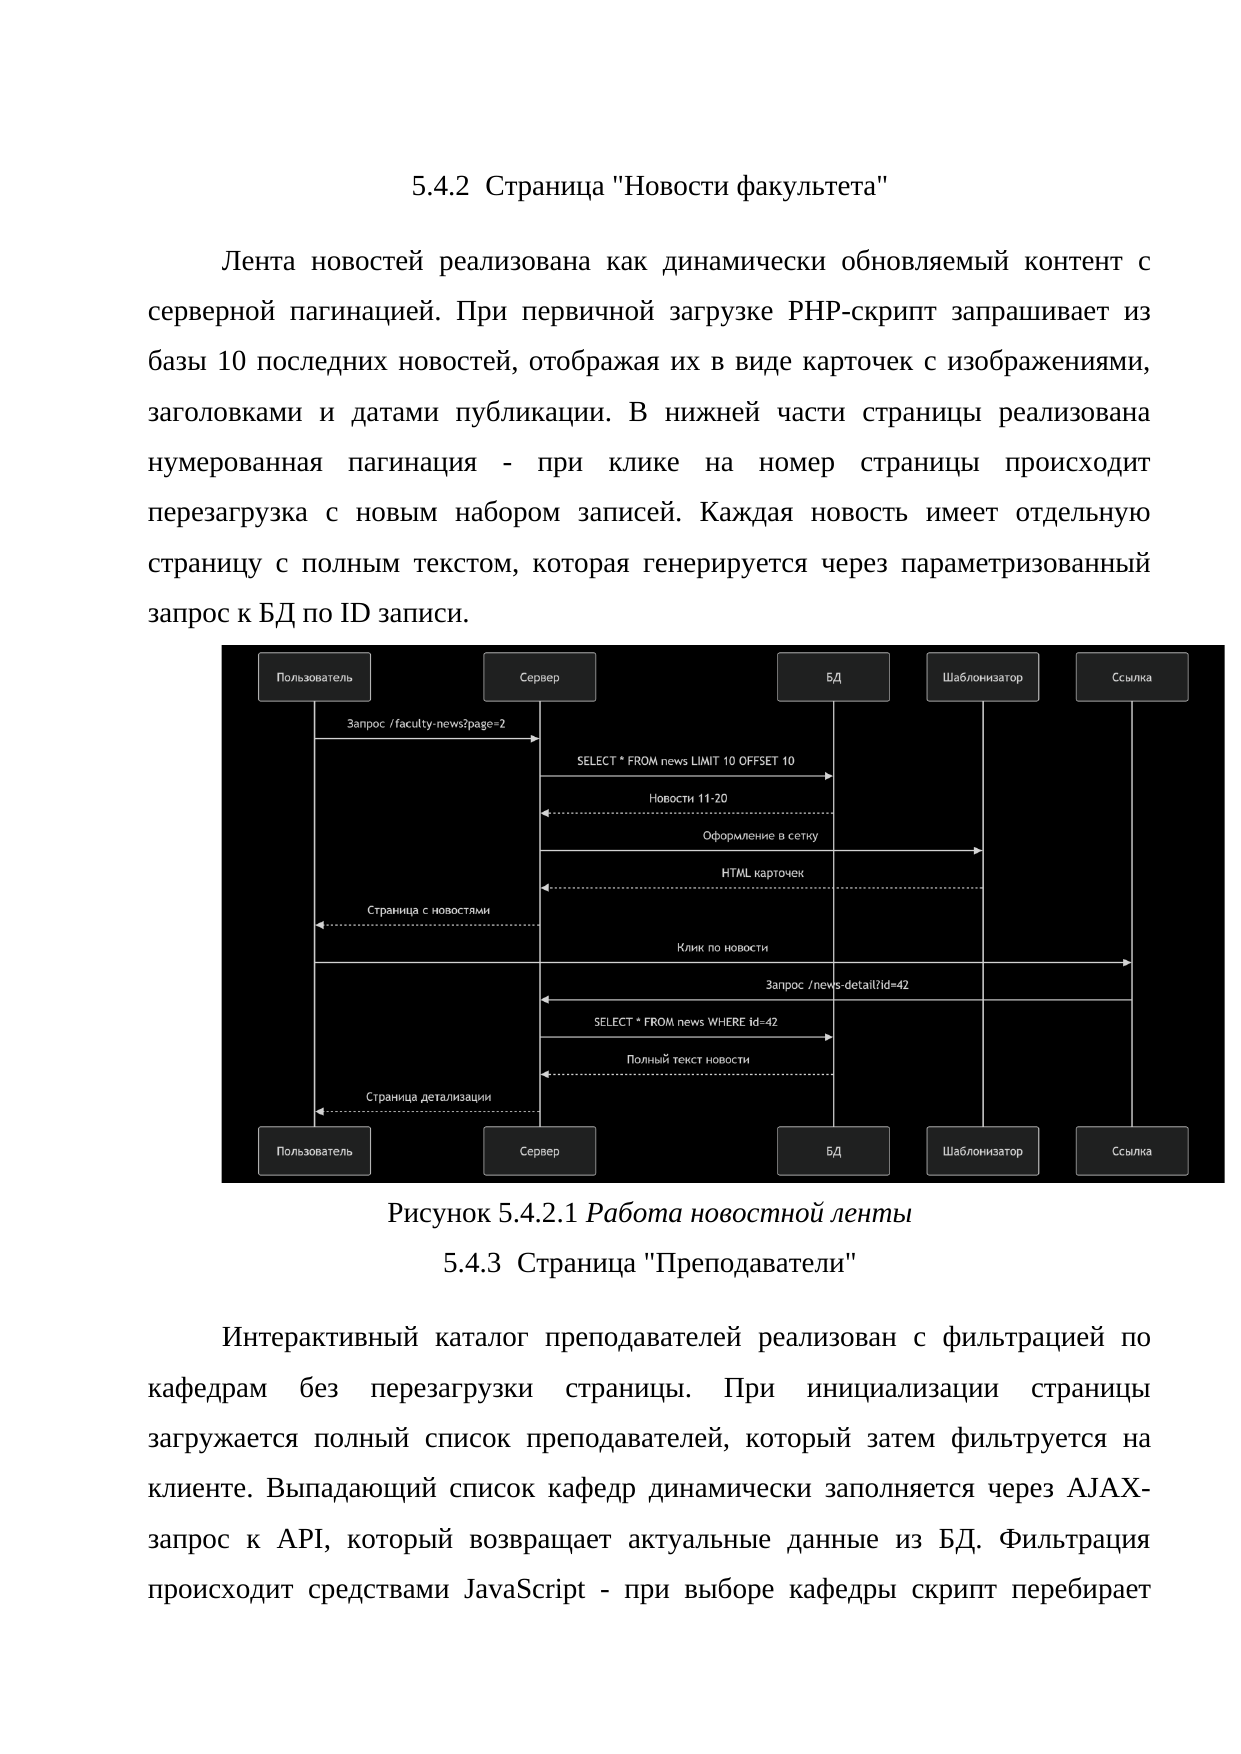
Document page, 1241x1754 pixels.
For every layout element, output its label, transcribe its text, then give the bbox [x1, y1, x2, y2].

subtitle Страница "Новости факультета" [148, 168, 1152, 202]
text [148, 1319, 1152, 1604]
text Лента новостей реализована как динамически обновляемый контент с серверной пагинацией. При первичной загрузке PHP-скрипт запрашивает из базы 10 последних новостей, отображая их в виде карточек с изображениями, заголовками и датами публикации. В нижней части страницы реализована нумерованная пагинация - при клике на номер страницы происходит перезагрузка с новым набором записей. Каждая новость имеет отдельную страницу с полным текстом, которая генерируется через параметризованный запрос к БД по ID записи. [148, 243, 1152, 628]
text Рисунок 5.4.2.1 Работа новостной ленты [148, 1195, 1152, 1228]
picture [221, 645, 1225, 1183]
subtitle Страница "Преподаватели" [148, 1245, 1152, 1279]
